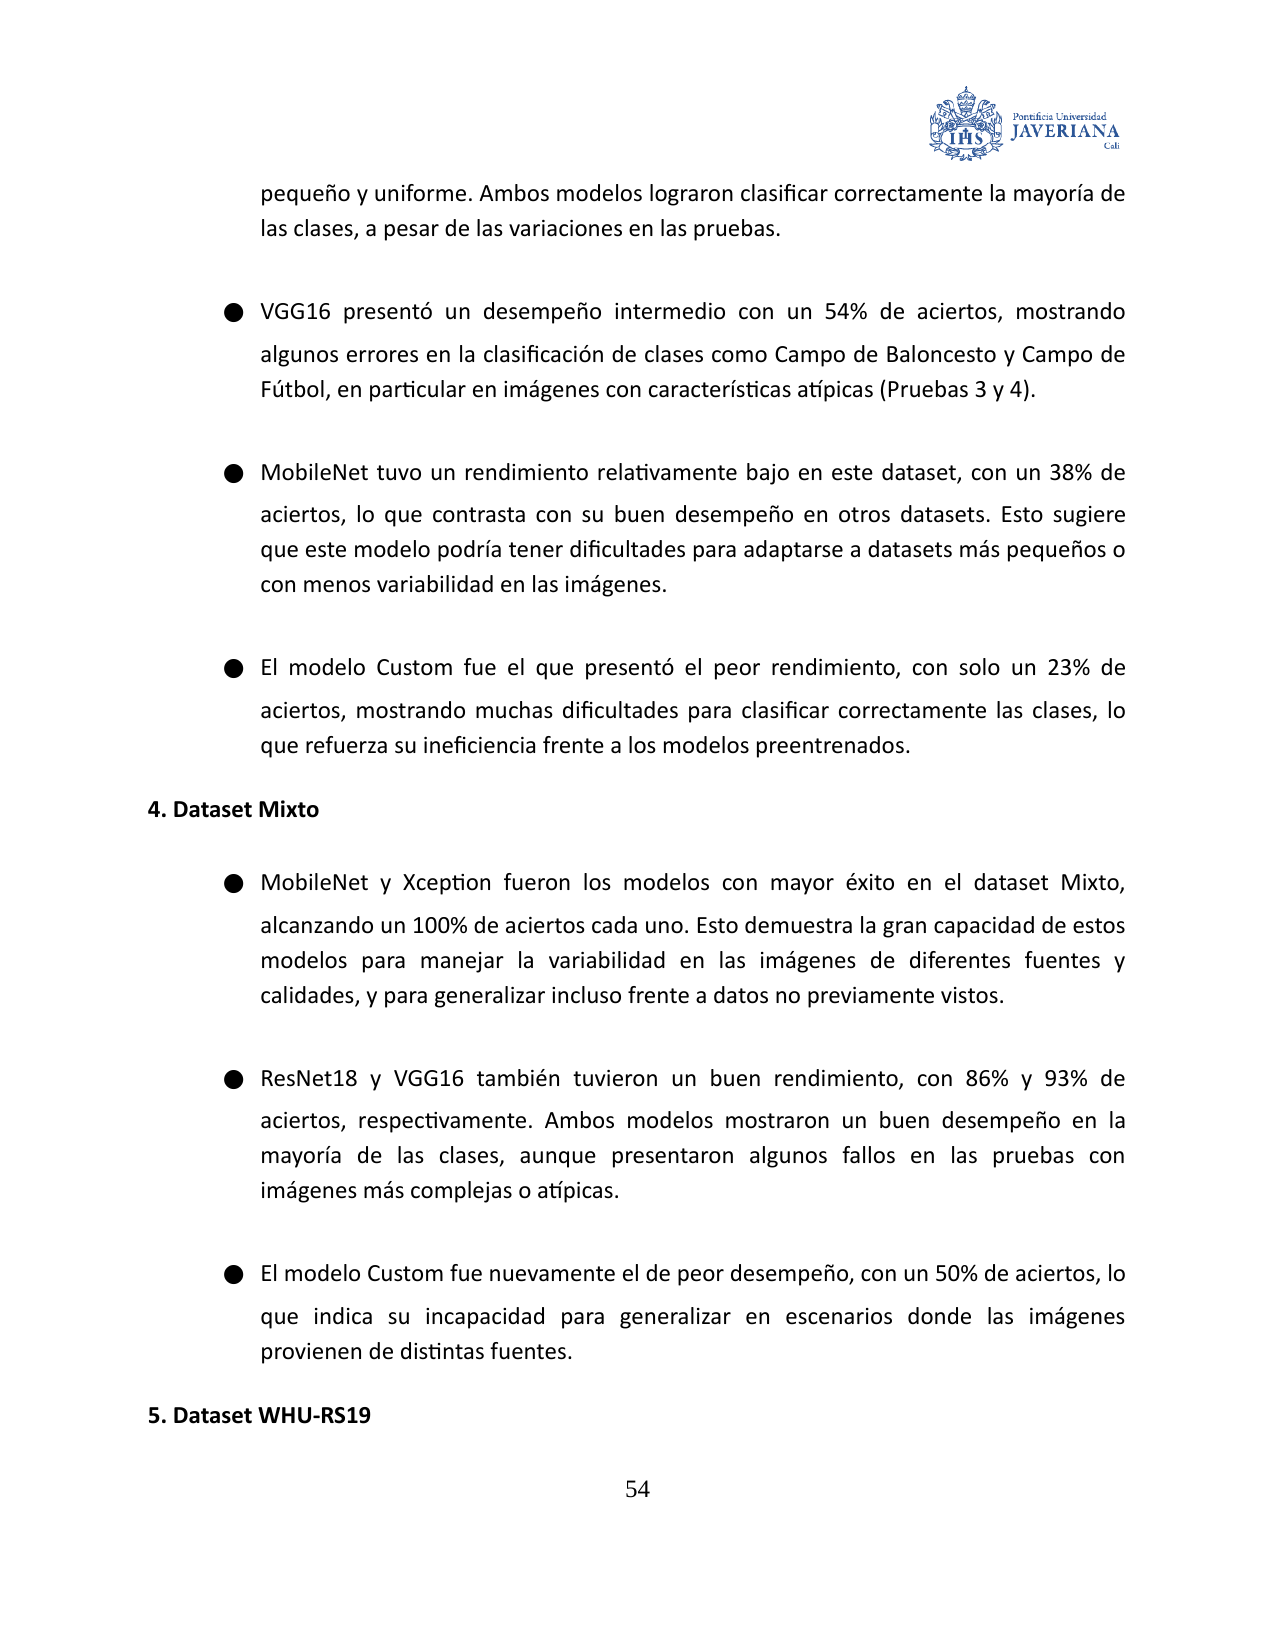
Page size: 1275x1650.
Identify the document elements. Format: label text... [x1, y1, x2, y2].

picture [920, 75, 1128, 172]
list ResNet18 y VGG16 también tuvieron un buen rendimiento, con 86% y 93% de aciertos, respectivamente. Ambos modelos mostraron un buen desempeño en la mayoría de las clases, aunque presentaron algunos fallos en las pruebas con imágenes más complejas o atípicas. [223, 1049, 1127, 1205]
list VGG16 presentó un desempeño intermedio con un 54% de aciertos, mostrando algunos errores en la clasificación de clases como Campo de Baloncesto y Campo de Fútbol, en particular en imágenes con características atípicas (Pruebas 3 y 4). [223, 282, 1127, 403]
list El modelo Custom fue nuevamente el de peor desempeño, con un 50% de aciertos, lo que indica su incapacidad para generalizar en escenarios donde las imágenes provienen de distintas fuentes. [223, 1245, 1127, 1366]
text 4. Dataset Mixto [148, 793, 1127, 824]
list MobileNet tuvo un rendimiento relativamente bajo en este dataset, con un 38% de aciertos, lo que contrasta con su buen desempeño en otros datasets. Esto sugiere que este modelo podría tener dificultades para adaptarse a datasets más pequeños o con menos variabilidad en las imágenes. [223, 443, 1127, 599]
list El modelo Custom fue el que presentó el peor rendimiento, con solo un 23% de aciertos, mostrando muchas dificultades para clasificar correctamente las clases, lo que refuerza su ineficiencia frente a los modelos preentrenados. [223, 639, 1127, 760]
text 5. Dataset WHU-RS19 [148, 1399, 1127, 1430]
list MobileNet y Xception fueron los modelos con mayor éxito en el dataset Mixto, alcanzando un 100% de aciertos cada uno. Esto demuestra la gran capacidad de estos modelos para manejar la variabilidad en las imágenes de diferentes fuentes y calidades, y para generalizar incluso frente a datos no previamente vistos. [223, 853, 1127, 1009]
